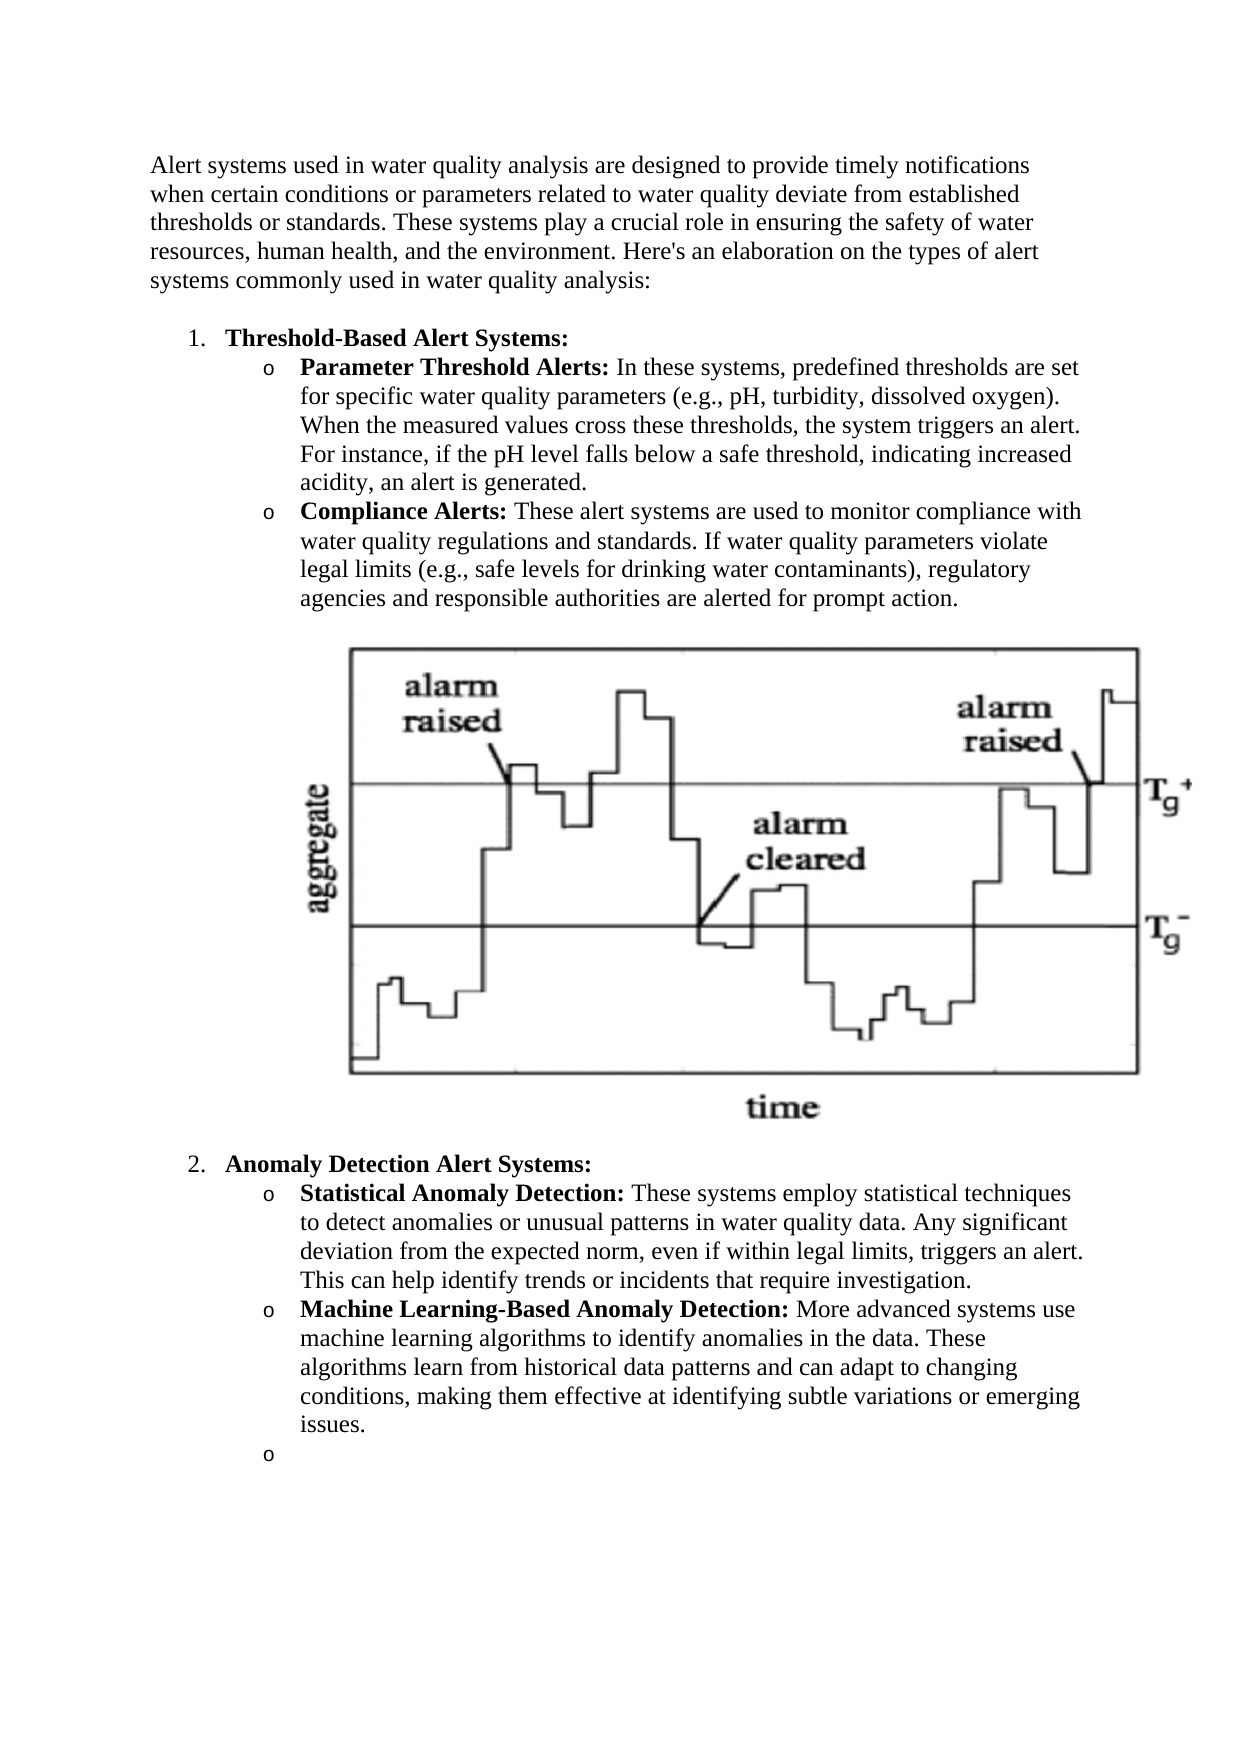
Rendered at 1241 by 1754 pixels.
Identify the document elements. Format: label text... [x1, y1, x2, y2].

picture [300, 641, 1193, 1120]
list Compliance Alerts: These alert systems are used to monitor compliance with water quality regulations and standards. If water quality parameters violate legal limits (e.g., safe levels for drinking water contaminants), regulatory agencies and responsible authorities are alerted for prompt action. [262, 496, 1090, 612]
list Threshold-Based Alert Systems: [187, 323, 1090, 352]
text Alert systems used in water quality analysis are designed to provide timely notifications when certain conditions or parameters related to water quality deviate from established thresholds or standards. These systems play a crucial role in ensuring the safety of water resources, human health, and the environment. Here's an elaboration on the types of alert systems commonly used in water quality analysis: [150, 150, 1090, 294]
list Anomaly Detection Alert Systems: [187, 1149, 1090, 1178]
list Statistical Anomaly Detection: These systems employ statistical techniques to detect anomalies or unusual patterns in water quality data. Any significant deviation from the expected norm, even if within legal limits, triggers an alert. This can help identify trends or incidents that require investigation. [262, 1178, 1090, 1294]
list Parameter Threshold Alerts: In these systems, predefined thresholds are set for specific water quality parameters (e.g., pH, turbidity, dissolved oxygen). When the measured values cross these thresholds, the system triggers an alert. For instance, if the pH level falls below a safe threshold, indicating increased acidity, an alert is generated. [262, 352, 1090, 496]
list Machine Learning-Based Anomaly Detection: More advanced systems use machine learning algorithms to identify anomalies in the data. These algorithms learn from historical data patterns and can adapt to changing conditions, making them effective at identifying subtle variations or emerging issues. [262, 1294, 1090, 1438]
